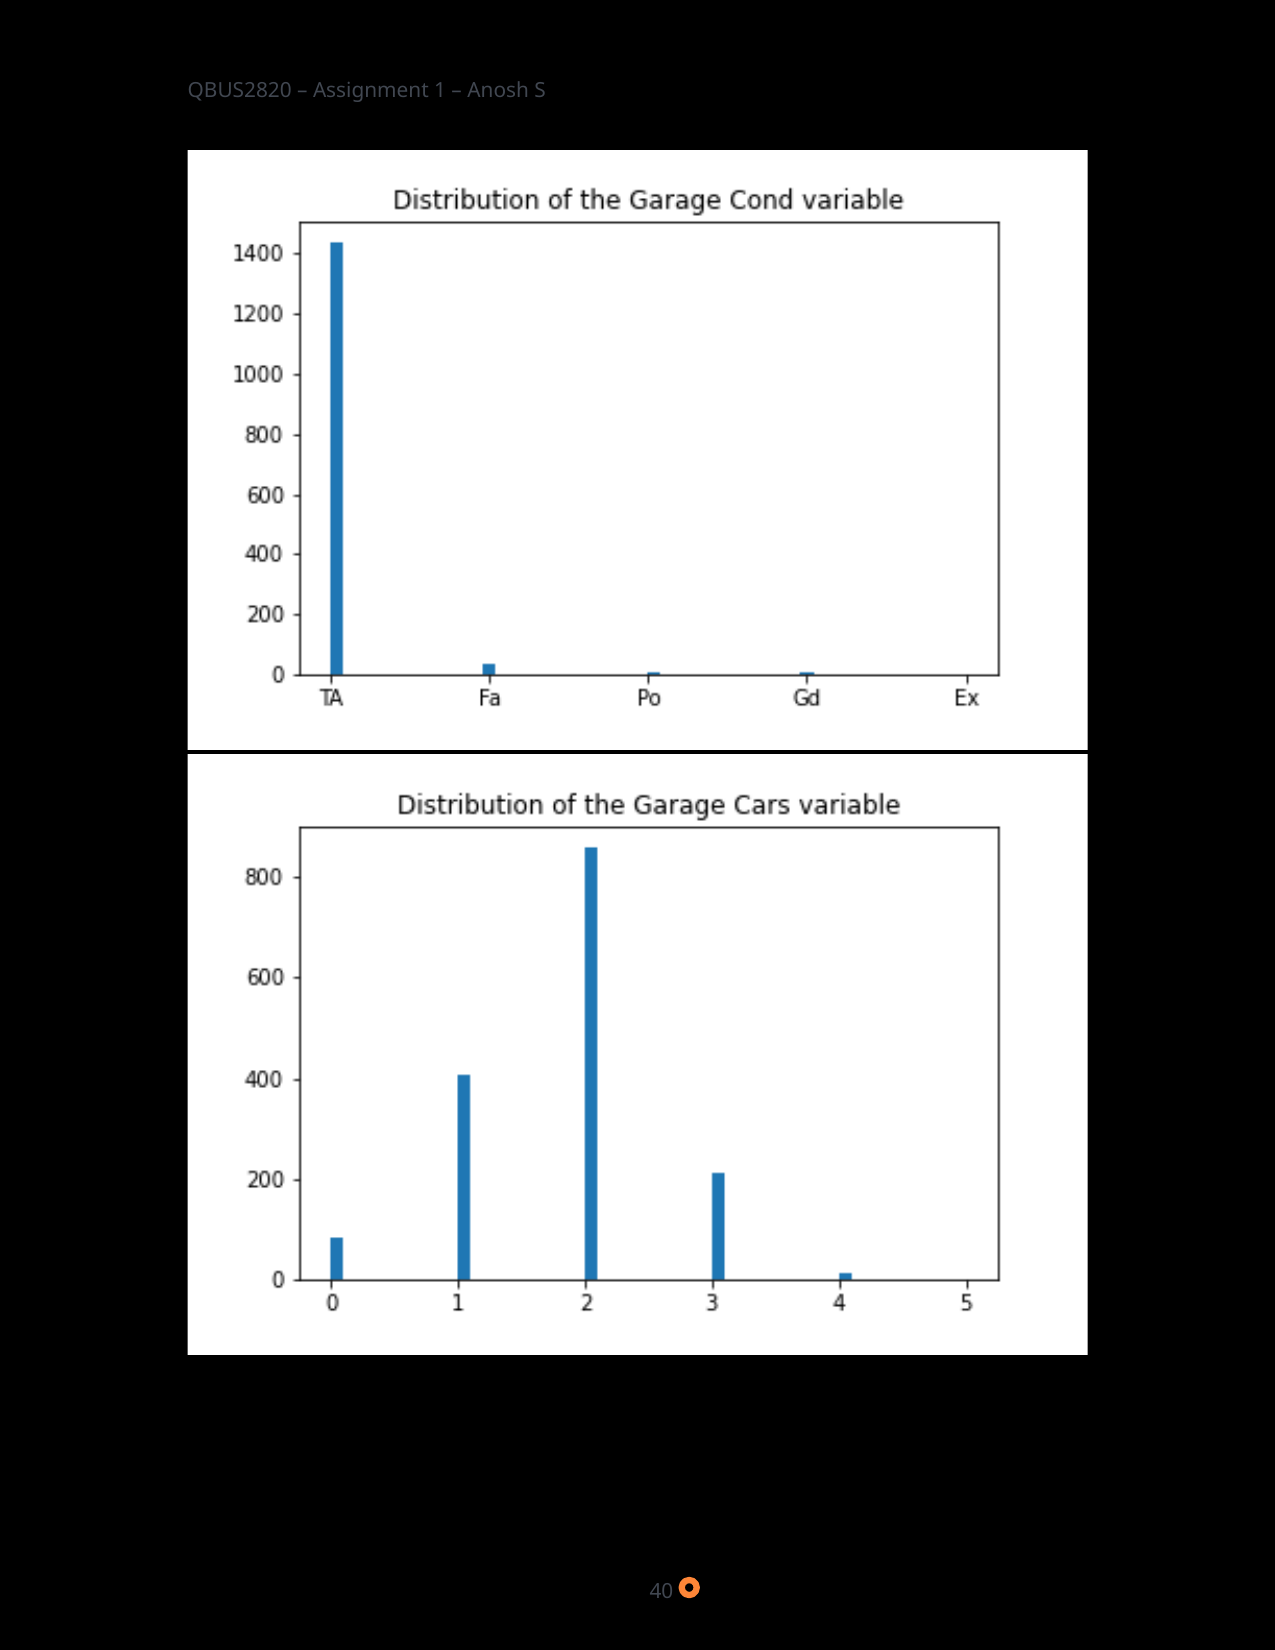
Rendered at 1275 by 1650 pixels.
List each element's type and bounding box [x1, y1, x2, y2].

picture [187, 150, 1088, 750]
picture [187, 754, 1088, 1355]
